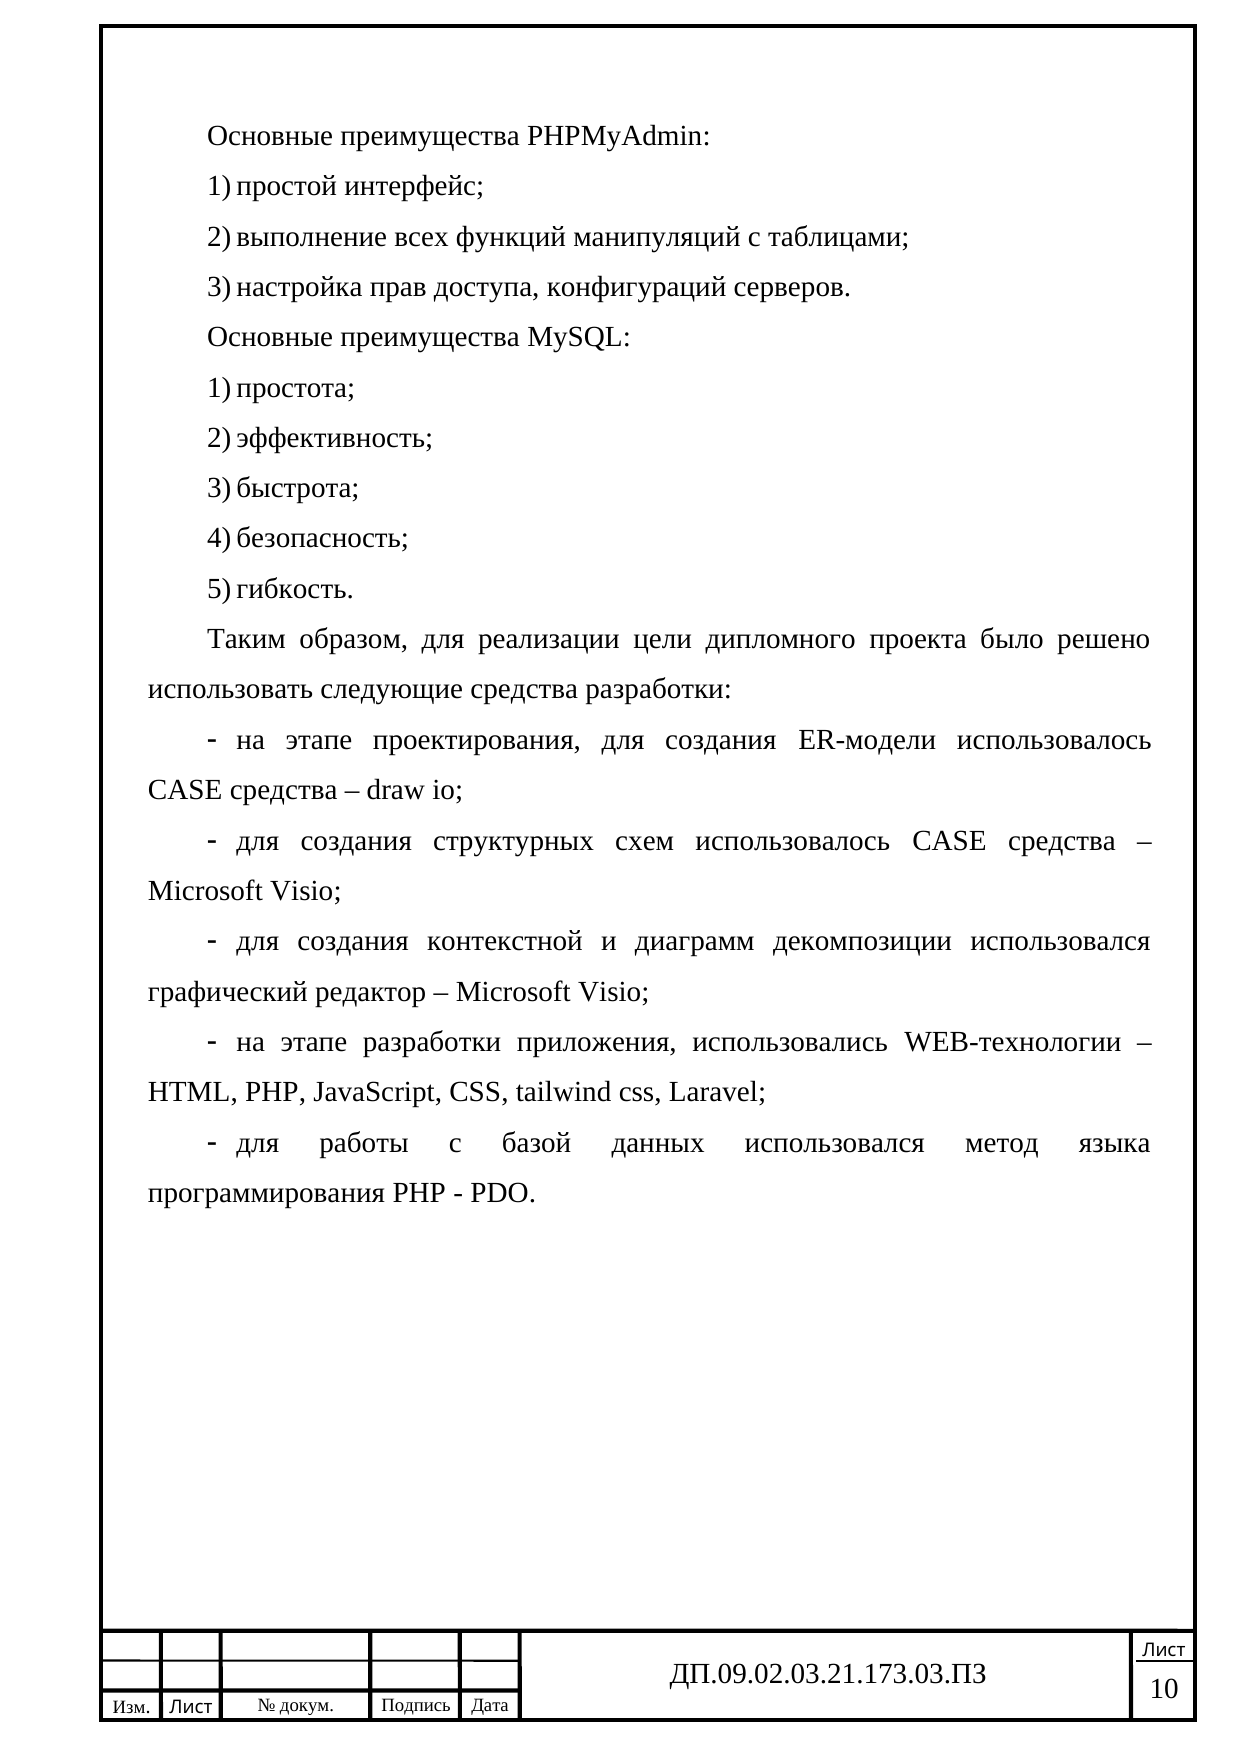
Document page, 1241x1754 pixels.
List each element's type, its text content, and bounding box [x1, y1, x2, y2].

list выполнение всех функций манипуляций с таблицами; [148, 219, 1152, 252]
list эффективность; [148, 420, 1152, 453]
list простота; [148, 370, 1152, 403]
list гибкость. [148, 571, 1152, 604]
list для создания контекстной и диаграмм декомпозиции использовался графический редактор – Microsoft Visio; [148, 923, 1152, 1007]
list безопасность; [148, 521, 1152, 554]
list для работы с базой данных использовался метод языка программирования PHP - PDO. [148, 1125, 1152, 1209]
list настройка прав доступа, конфигураций серверов. [148, 269, 1152, 303]
text Основные преимущества PHPMyAdmin: [148, 118, 1152, 152]
list быстрота; [148, 470, 1152, 504]
text Основные преимущества MySQL: [148, 319, 1152, 353]
text Таким образом, для реализации цели дипломного проекта было решено использовать следующие средства разработки: [148, 621, 1152, 705]
list на этапе разработки приложения, использовались WEB-технологии – HTML, PHP, JavaScript, CSS, tailwind css, Laravel; [148, 1024, 1152, 1108]
list на этапе проектирования, для создания ER-модели использовалось CASE средства – draw io; [148, 722, 1152, 806]
list для создания структурных схем использовалось CASE средства – Microsoft Visio; [148, 823, 1152, 907]
list простой интерфейс; [148, 168, 1152, 202]
